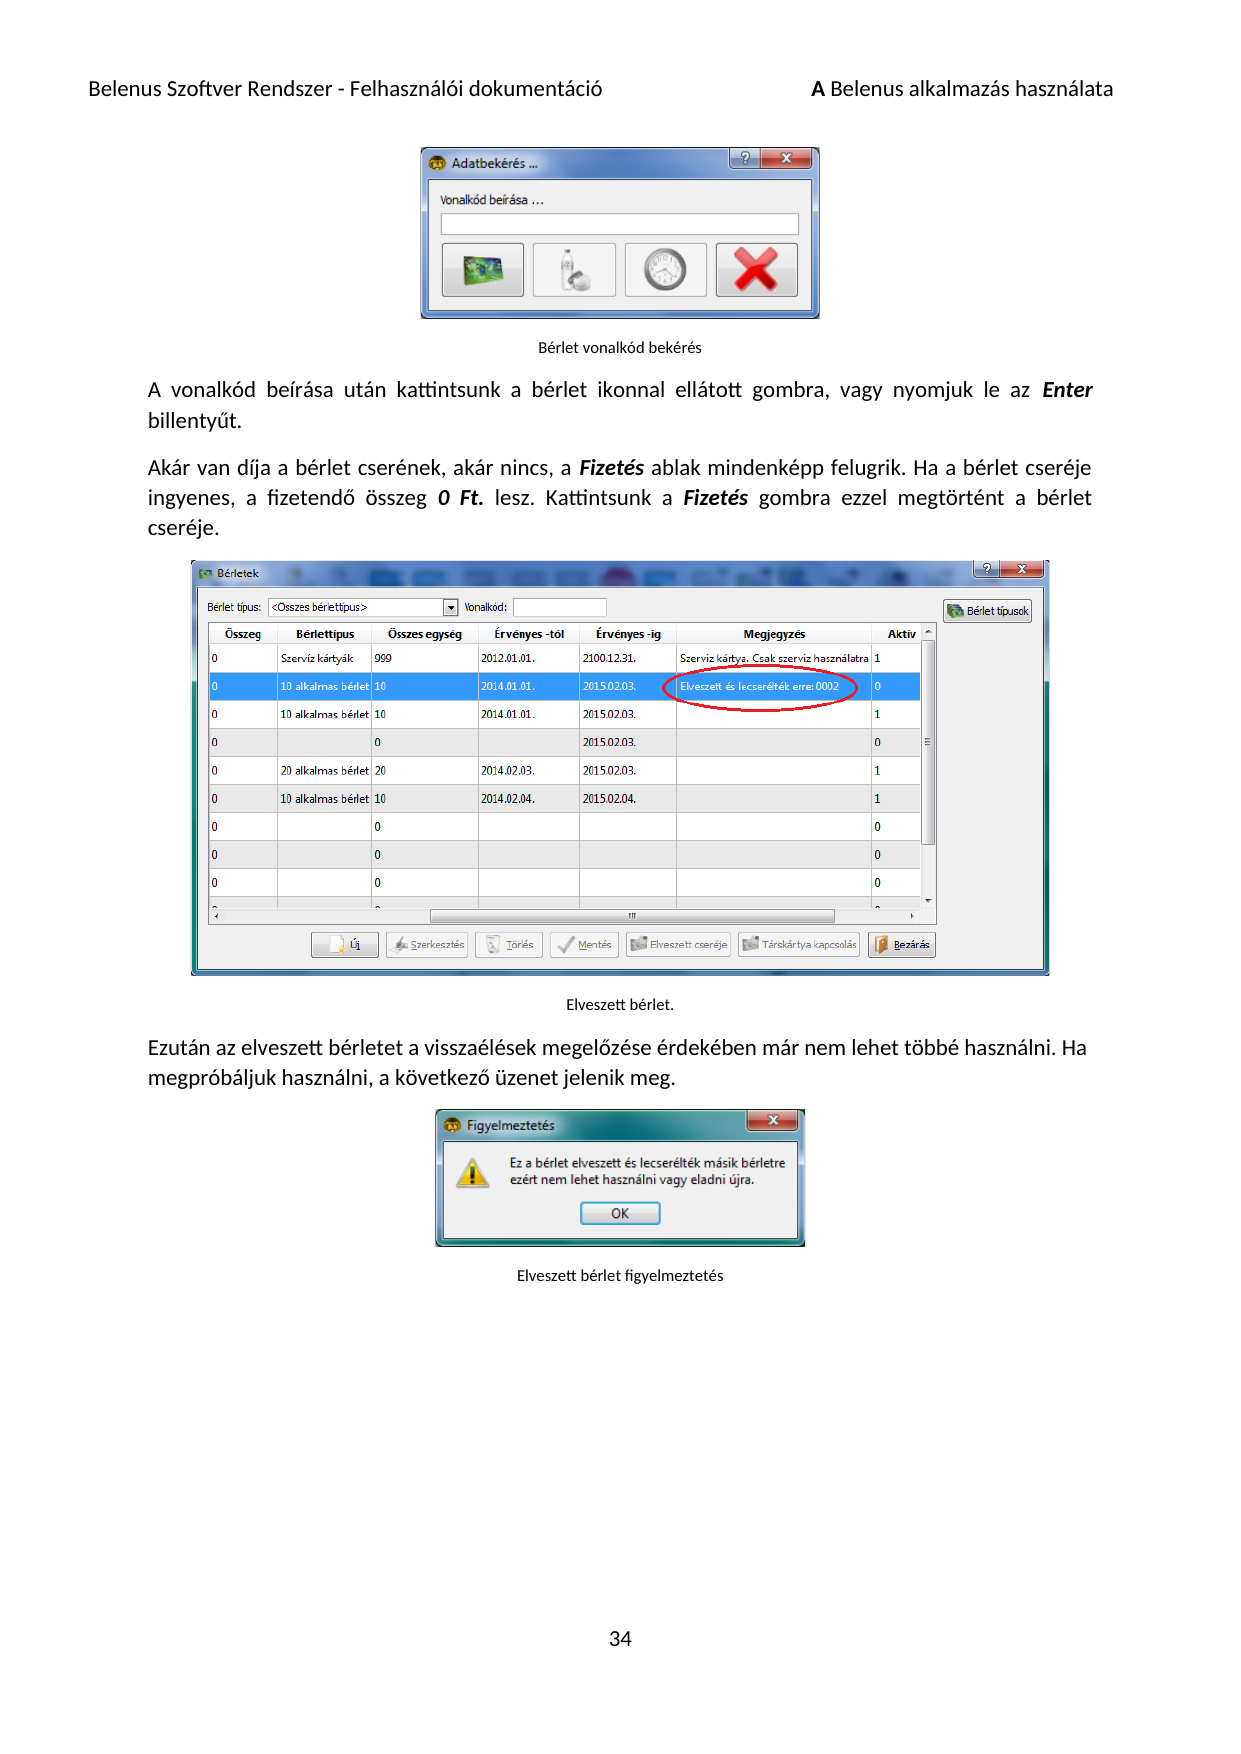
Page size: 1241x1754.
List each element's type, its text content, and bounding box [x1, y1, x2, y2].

text Elveszett bérlet. [148, 994, 1093, 1014]
text Elveszett bérlet figyelmeztetés [148, 1266, 1093, 1286]
text Akár van díja a bérlet cserének, akár nincs, a Fizetés ablak mindenképp felugrik. Ha a bérlet cseréje ingyenes, a fizetendő összeg 0 Ft. lesz. Kattintsunk a Fizetés gombra ezzel megtörtént a bérlet cseréje. [148, 453, 1093, 541]
text A vonalkód beírása után kattintsunk a bérlet ikonnal ellátott gombra, vagy nyomjuk le az Enter billentyűt. [148, 376, 1093, 434]
picture [435, 1109, 805, 1247]
picture [190, 560, 1050, 976]
text Bérlet vonalkód bekérés [148, 337, 1093, 357]
picture [420, 147, 820, 319]
text Ezután az elveszett bérletet a visszaélések megelőzése érdekében már nem lehet többé használni. Ha megpróbáljuk használni, a következő üzenet jelenik meg. [148, 1033, 1093, 1091]
